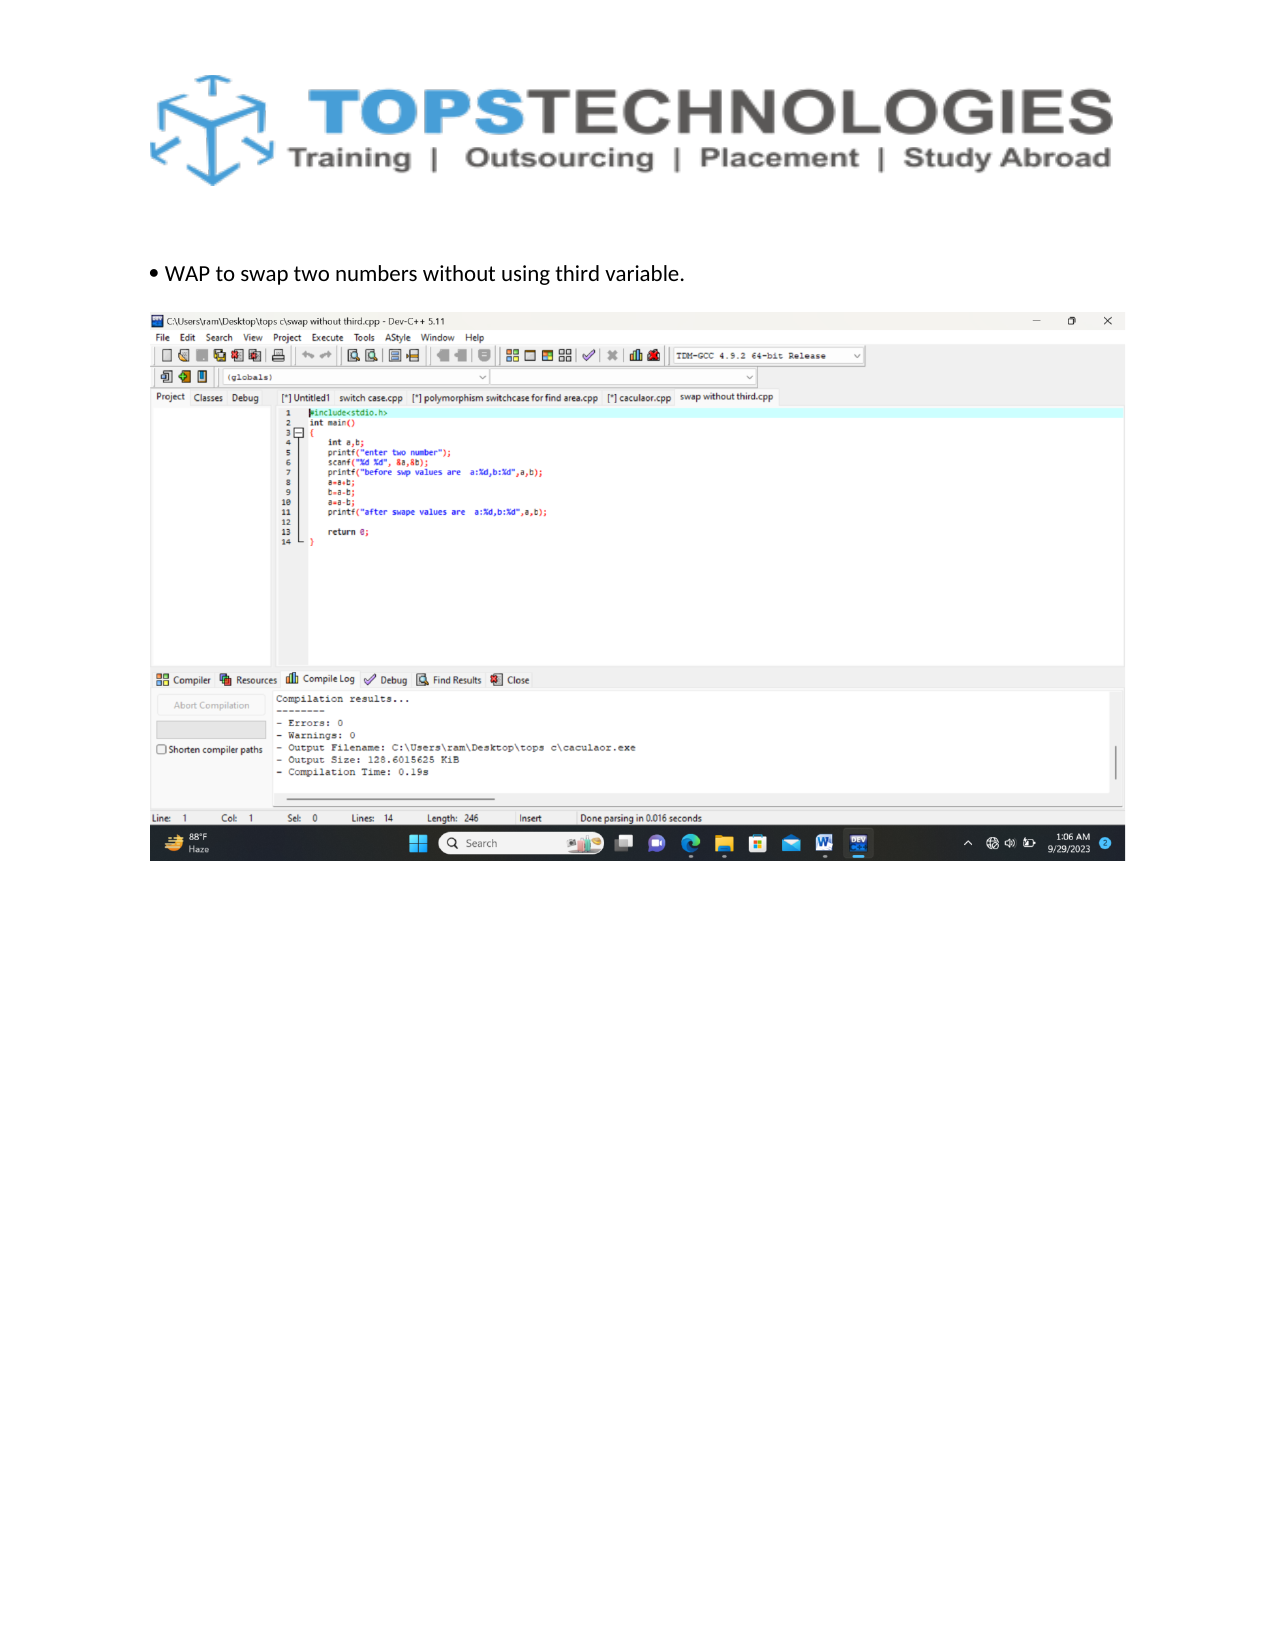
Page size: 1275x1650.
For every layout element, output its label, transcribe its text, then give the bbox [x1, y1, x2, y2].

picture [150, 312, 1125, 861]
text WAP to swap two numbers without using third variable. [150, 259, 1125, 288]
picture [150, 75, 1113, 186]
